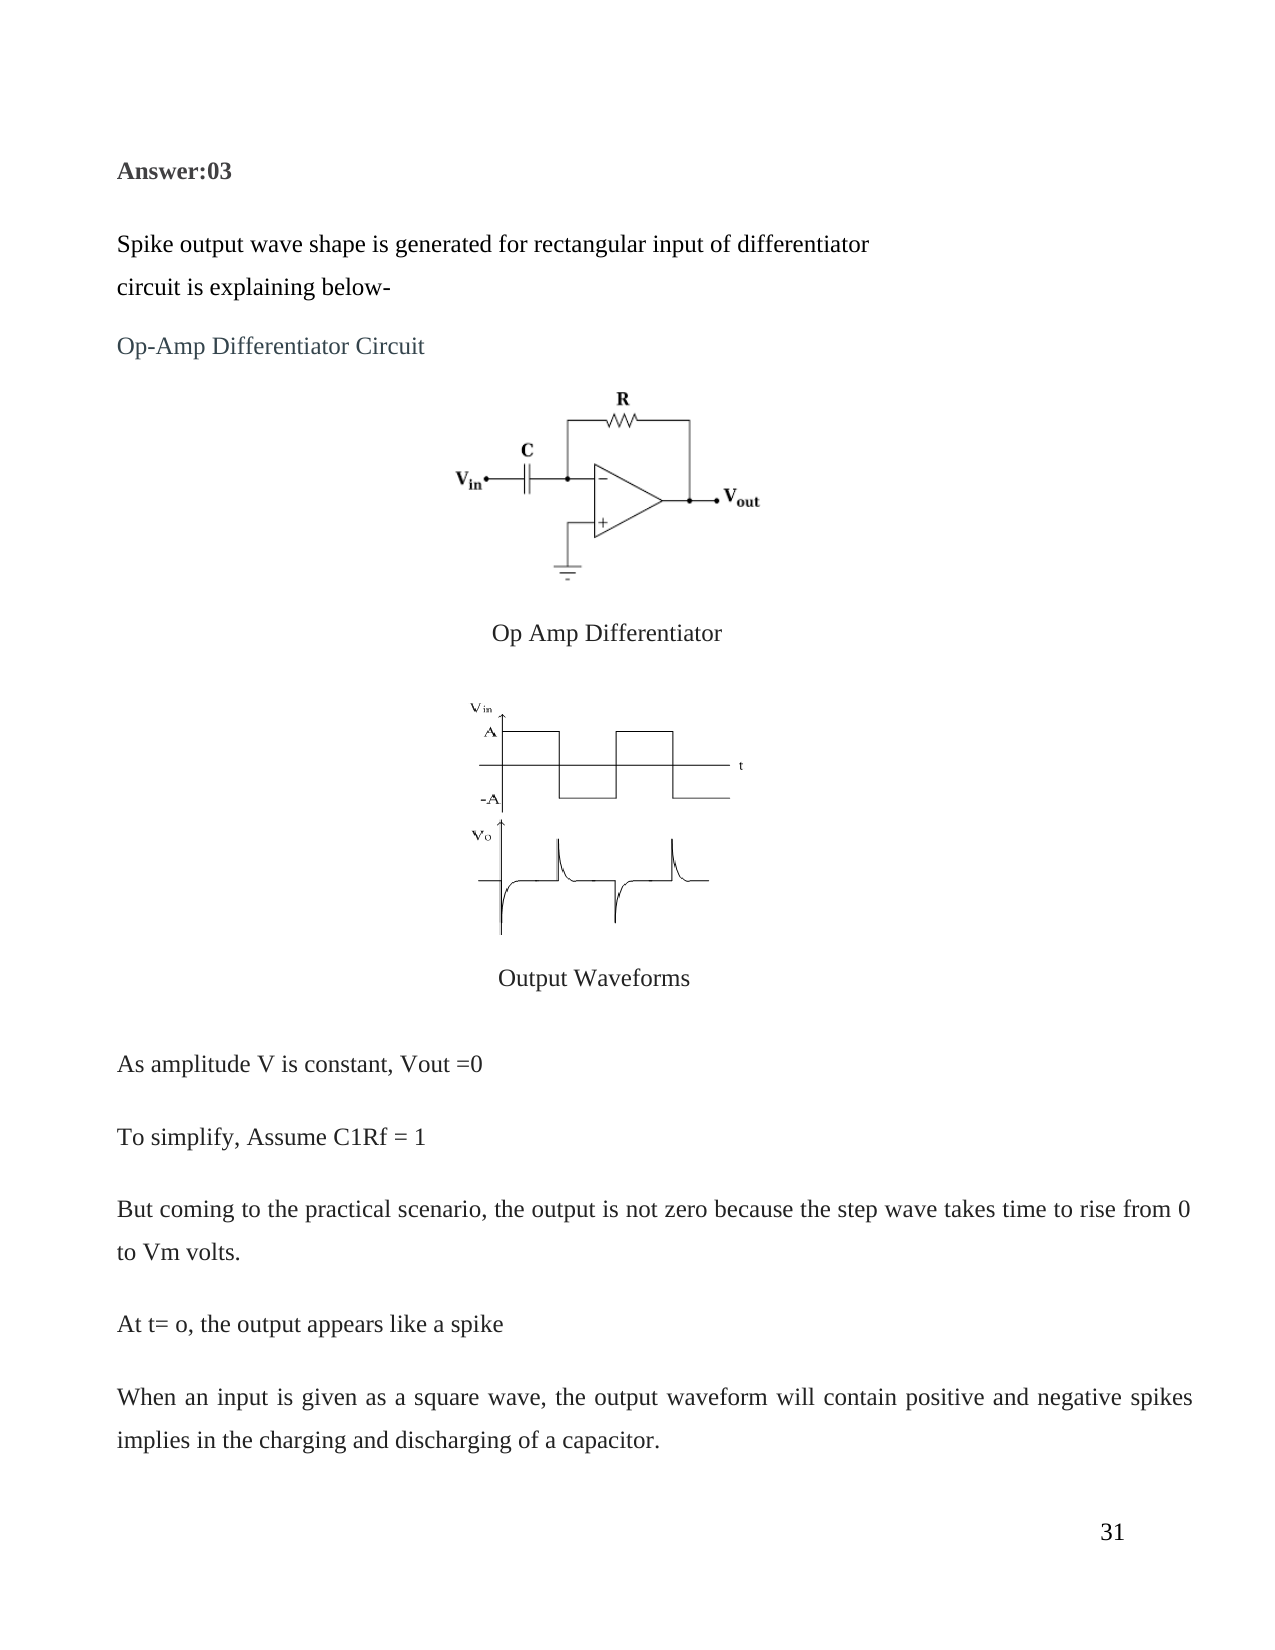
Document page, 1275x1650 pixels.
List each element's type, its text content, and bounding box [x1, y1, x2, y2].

text Output Waveforms [117, 963, 1194, 991]
picture [453, 391, 763, 582]
text Op-Amp Differentiator Circuit [117, 331, 1194, 360]
text When an input is given as a square wave, the output waveform will contain positive and negative spikes implies in the charging and discharging of a capacitor. [117, 1382, 1194, 1453]
text At t= o, the output appears like a spike [117, 1309, 1194, 1338]
text To simplify, Assume C1Rf = 1 [117, 1122, 1194, 1150]
text As amplitude V is constant, Vout =0 [117, 1049, 1194, 1078]
text circuit is explaining below- [117, 272, 1194, 301]
text Op Amp Differentiator [117, 618, 1194, 646]
text Spike output wave shape is generated for rectangular input of differentiator [117, 229, 1194, 258]
text But coming to the practical scenario, the output is not zero because the step wave takes time to rise from 0 to Vm volts. [117, 1194, 1194, 1266]
text Answer:03 [117, 156, 1194, 185]
picture [457, 696, 749, 934]
